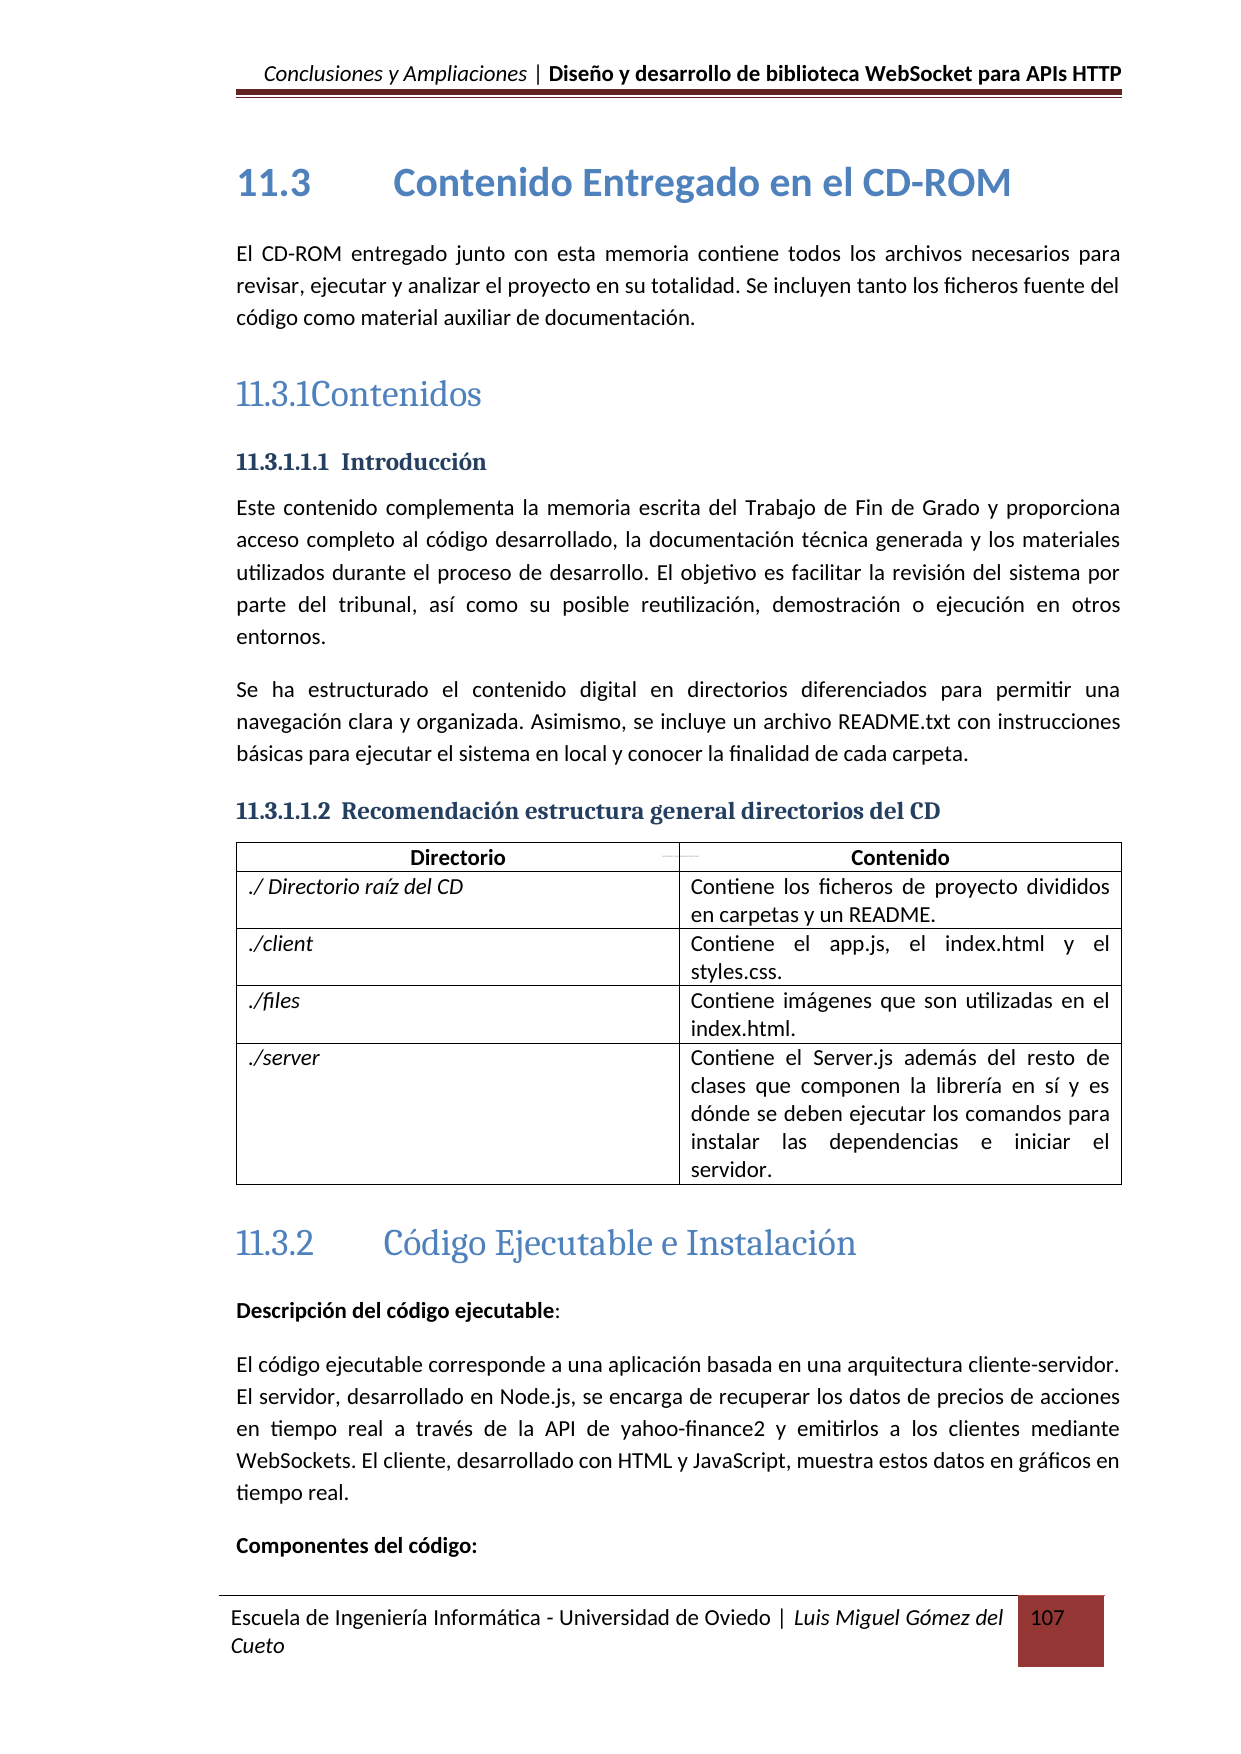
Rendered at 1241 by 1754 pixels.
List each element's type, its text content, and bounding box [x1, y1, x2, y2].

text Se ha estructurado el contenido digital en directorios diferenciados para permitir una navegación clara y organizada. Asimismo, se incluye un archivo README.txt con instrucciones básicas para ejecutar el sistema en local y conocer la finalidad de cada carpeta. [236, 675, 1122, 767]
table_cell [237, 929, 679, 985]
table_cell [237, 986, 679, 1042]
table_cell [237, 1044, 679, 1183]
subtitle Contenido Entregado en el CD-ROM [236, 156, 1122, 206]
subtitle Recomendación estructura general directorios del CD [236, 797, 1122, 825]
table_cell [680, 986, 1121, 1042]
subtitle Introducción [236, 448, 1122, 476]
text Descripción del código ejecutable: [236, 1297, 1122, 1325]
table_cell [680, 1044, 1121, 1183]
text Componentes del código: [236, 1531, 1122, 1559]
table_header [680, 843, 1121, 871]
text Este contenido complementa la memoria escrita del Trabajo de Fin de Grado y proporciona acceso completo al código desarrollado, la documentación técnica generada y los materiales utilizados durante el proceso de desarrollo. El objetivo es facilitar la revisión del sistema por parte del tribunal, así como su posible reutilización, demostración o ejecución en otros entornos. [236, 493, 1122, 650]
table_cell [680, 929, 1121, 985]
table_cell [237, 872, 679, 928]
text El CD-ROM entregado junto con esta memoria contiene todos los archivos necesarios para revisar, ejecutar y analizar el proyecto en su totalidad. Se incluyen tanto los ficheros fuente del código como material auxiliar de documentación. [236, 239, 1122, 331]
subtitle Contenidos [236, 373, 1122, 416]
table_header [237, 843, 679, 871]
subtitle Código Ejecutable e Instalación [236, 1222, 1122, 1265]
text El código ejecutable corresponde a una aplicación basada en una arquitectura cliente-servidor. El servidor, desarrollado en Node.js, se encarga de recuperar los datos de precios de acciones en tiempo real a través de la API de yahoo-finance2 y emitirlos a los clientes mediante WebSockets. El cliente, desarrollado con HTML y JavaScript, muestra estos datos en gráficos en tiempo real. [236, 1350, 1122, 1506]
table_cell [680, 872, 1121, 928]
